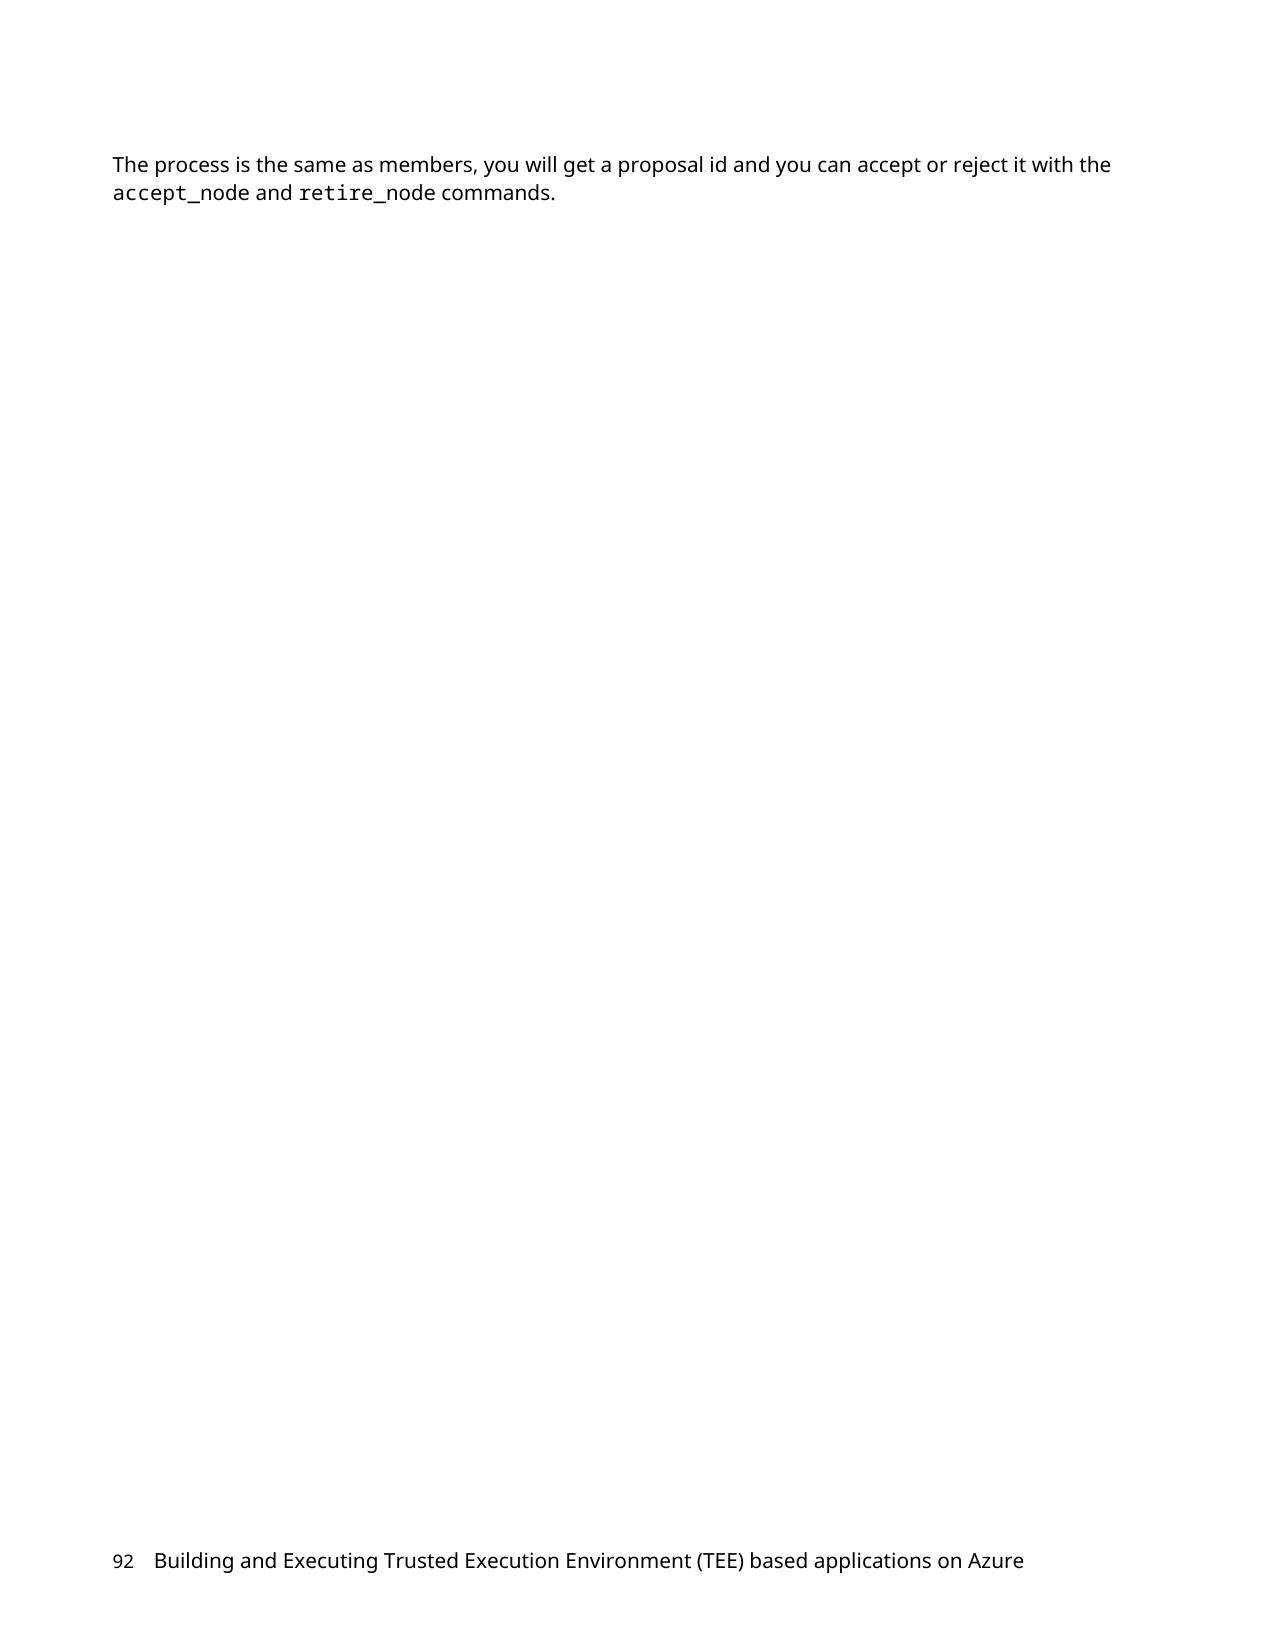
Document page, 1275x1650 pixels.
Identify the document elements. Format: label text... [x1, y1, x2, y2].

text The process is the same as members, you will get a proposal id and you can accept or reject it with the accept_node and retire_node commands. [112, 150, 1162, 207]
